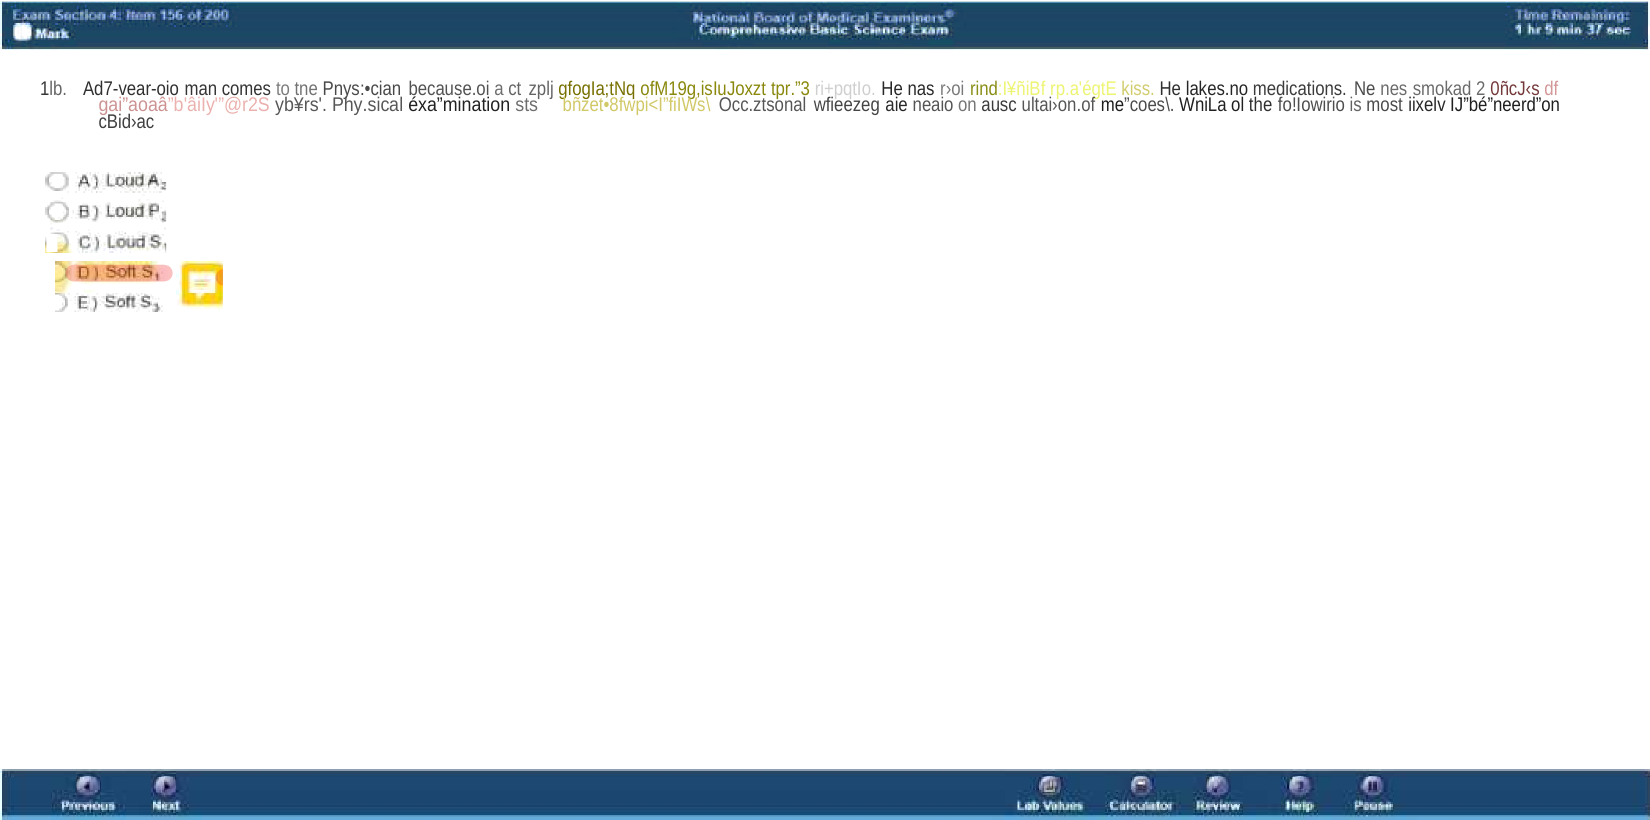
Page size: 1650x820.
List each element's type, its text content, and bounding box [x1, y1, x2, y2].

picture [0, 0, 1650, 50]
picture [45, 172, 167, 253]
picture [0, 769, 1650, 820]
subtitle 1lb. Ad7-vear-oio man comes to tne Pnys:•cian because.oi a ct zplj gfogIa;tNq ofM19g,isIuJoxzt tpr.”3 ri+pqtIo. He nas r›oi rind:I¥ñiBf rp.a'égtE kiss. He lakes.no medications. Ne nes smokad 2 0ñcJ‹s df gai”aoaâ”b'âiIy'”@r2S yb¥rs'. Phy.sical éxa”mination sts bñzet•8fwpi<I”fiIWs\ Occ.ztsonal wfieezeg aie neaio on ausc ultai›on.of me”coes\. WniLa ol the fo!Iowirio is most iixelv IJ”bé”neerd”on cBid›ac [40, 82, 1596, 133]
picture [55, 261, 223, 312]
